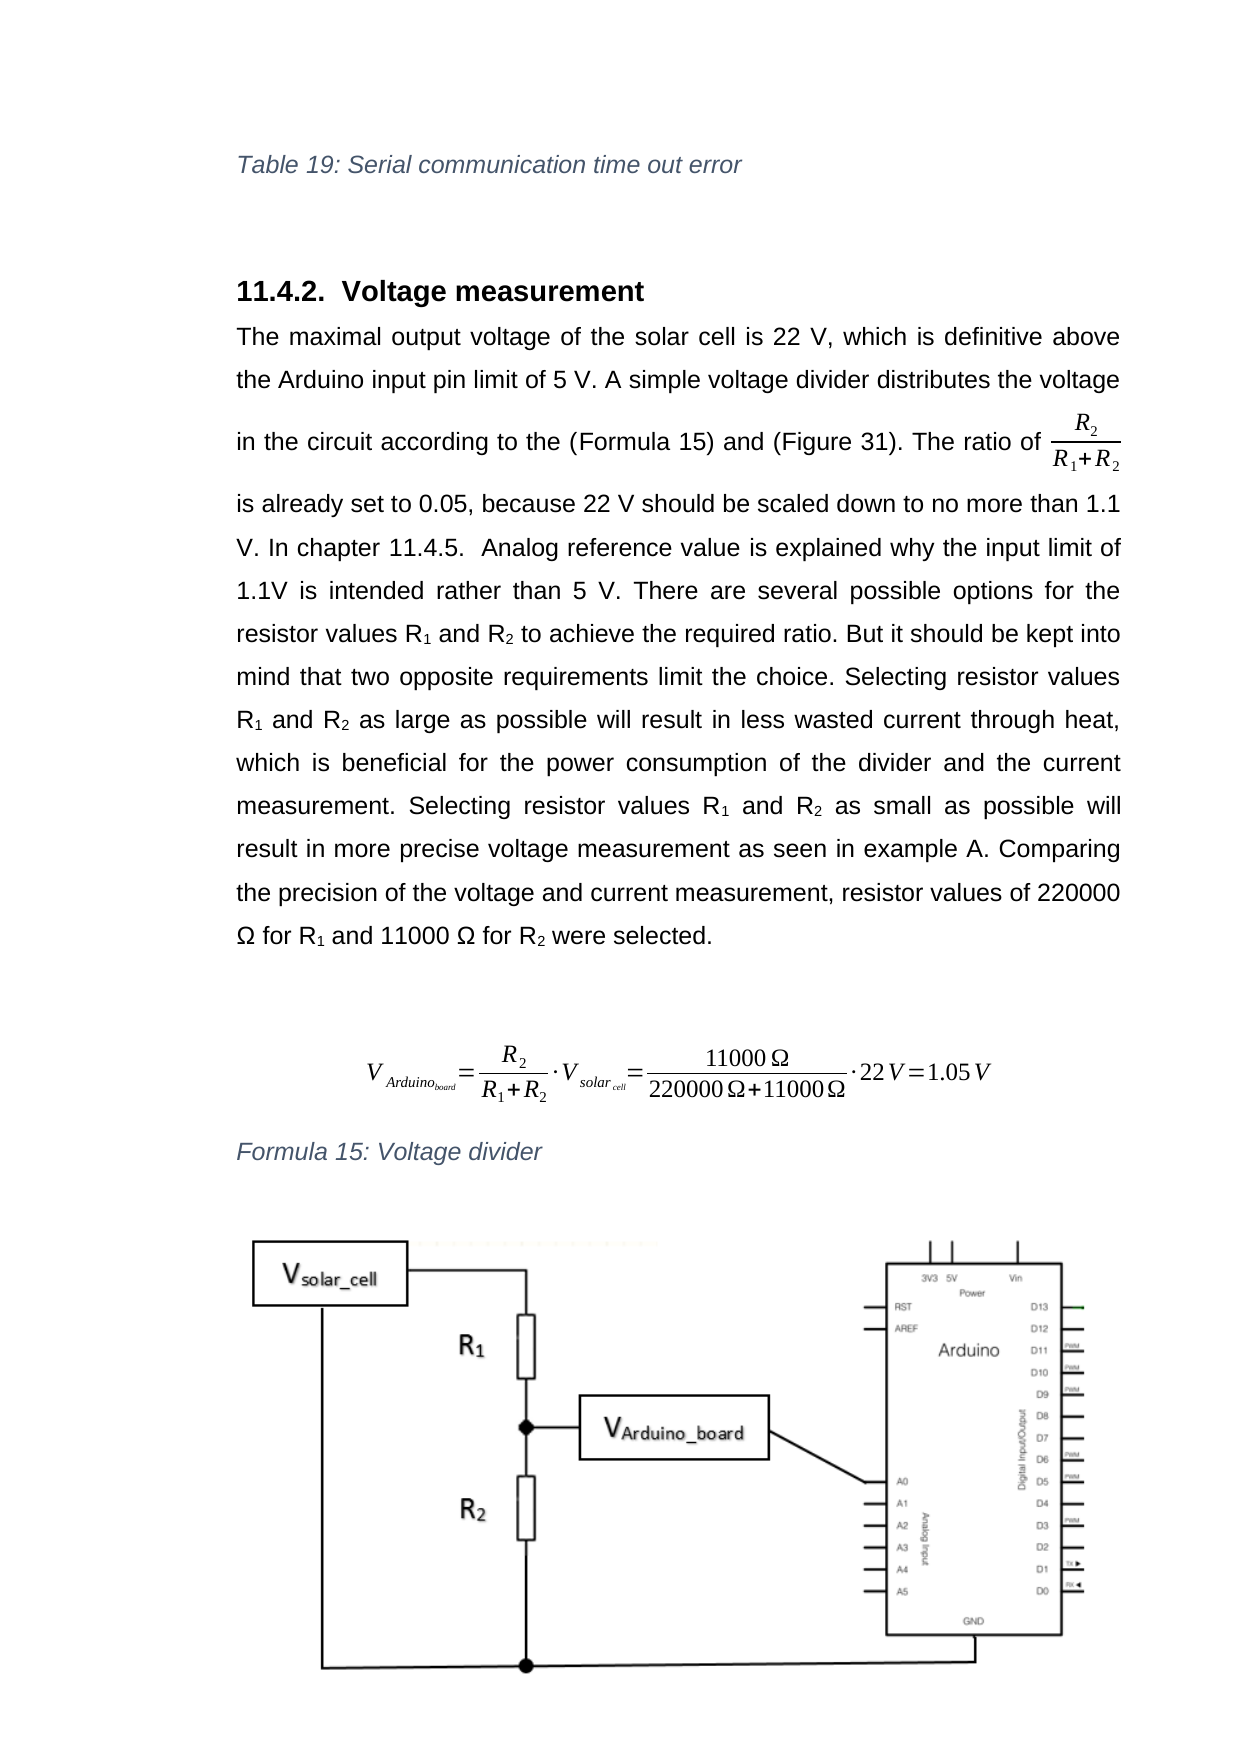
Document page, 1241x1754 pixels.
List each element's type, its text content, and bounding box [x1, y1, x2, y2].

text The maximal output voltage of the solar cell is 22 V, which is definitive above the Arduino input pin limit of 5 V. A simple voltage divider distributes the voltage in the circuit according to the (Formula 15) and (Figure 31). The ratio of is already set to 0.05, because 22 V should be scaled down to no more than 1.1 V. In chapter 11.4.5. Analog reference value is explained why the input limit of 1.1V is intended rather than 5 V. There are several possible options for the resistor values R1 and R2 to achieve the required ratio. But it should be kept into mind that two opposite requirements limit the choice. Selecting resistor values R1 and R2 as large as possible will result in less wasted current through heat, which is beneficial for the power consumption of the divider and the current measurement. Selecting resistor values R1 and R2 as small as possible will result in more precise voltage measurement as seen in example A. Comparing the precision of the voltage and current measurement, resistor values of 220000 Ω for R1 and 11000 Ω for R2 were selected. [236, 322, 1122, 949]
subtitle 11.4.2. Voltage measurement [236, 274, 1122, 307]
text Table 19: Serial communication time out error [236, 150, 1122, 179]
picture [236, 1223, 1123, 1716]
text Formula 15: Voltage divider [236, 1137, 1122, 1166]
